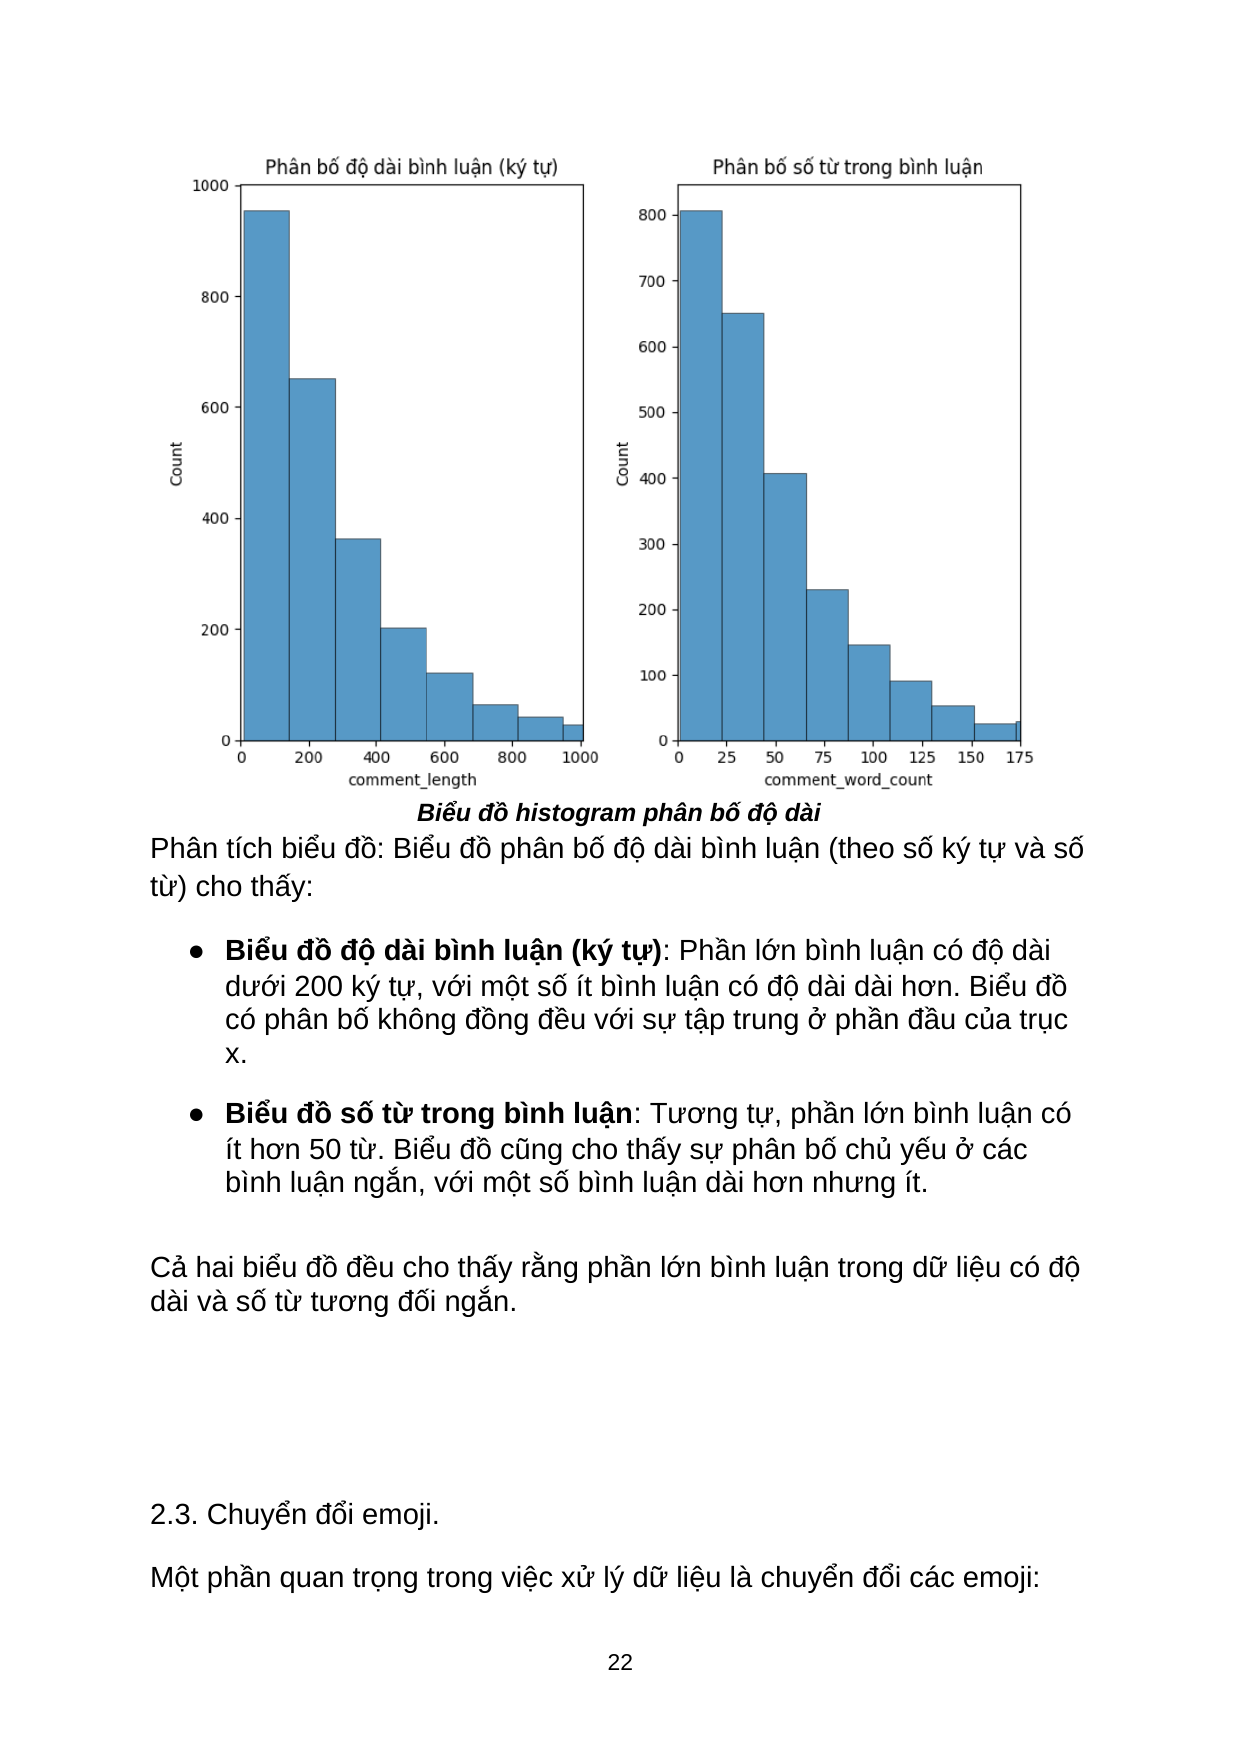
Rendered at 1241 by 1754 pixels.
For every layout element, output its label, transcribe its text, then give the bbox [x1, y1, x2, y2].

text Một phần quan trọng trong việc xử lý dữ liệu là chuyển đổi các emoji: [150, 1560, 1090, 1594]
list Biểu đồ số từ trong bình luận: Tương tự, phần lớn bình luận có ít hơn 50 từ. Biểu đồ cũng cho thấy sự phân bố chủ yếu ở các bình luận ngắn, với một số bình luận dài hơn nhưng ít. [187, 1096, 1090, 1225]
list Biểu đồ độ dài bình luận (ký tự): Phần lớn bình luận có độ dài dưới 200 ký tự, với một số ít bình luận có độ dài dài hơn. Biểu đồ có phân bố không đồng đều với sự tập trung ở phần đầu của trục x. [187, 933, 1090, 1096]
text Phân tích biểu đồ: Biểu đồ phân bố độ dài bình luận (theo số ký tự và số từ) cho thấy: [150, 831, 1090, 903]
text Cả hai biểu đồ đều cho thấy rằng phần lớn bình luận trong dữ liệu có độ dài và số từ tương đối ngắn. [150, 1250, 1090, 1317]
text Biểu đồ histogram phân bố độ dài [150, 798, 1090, 826]
picture [150, 150, 1091, 794]
text 2.3. Chuyển đổi emoji. [150, 1497, 1090, 1530]
